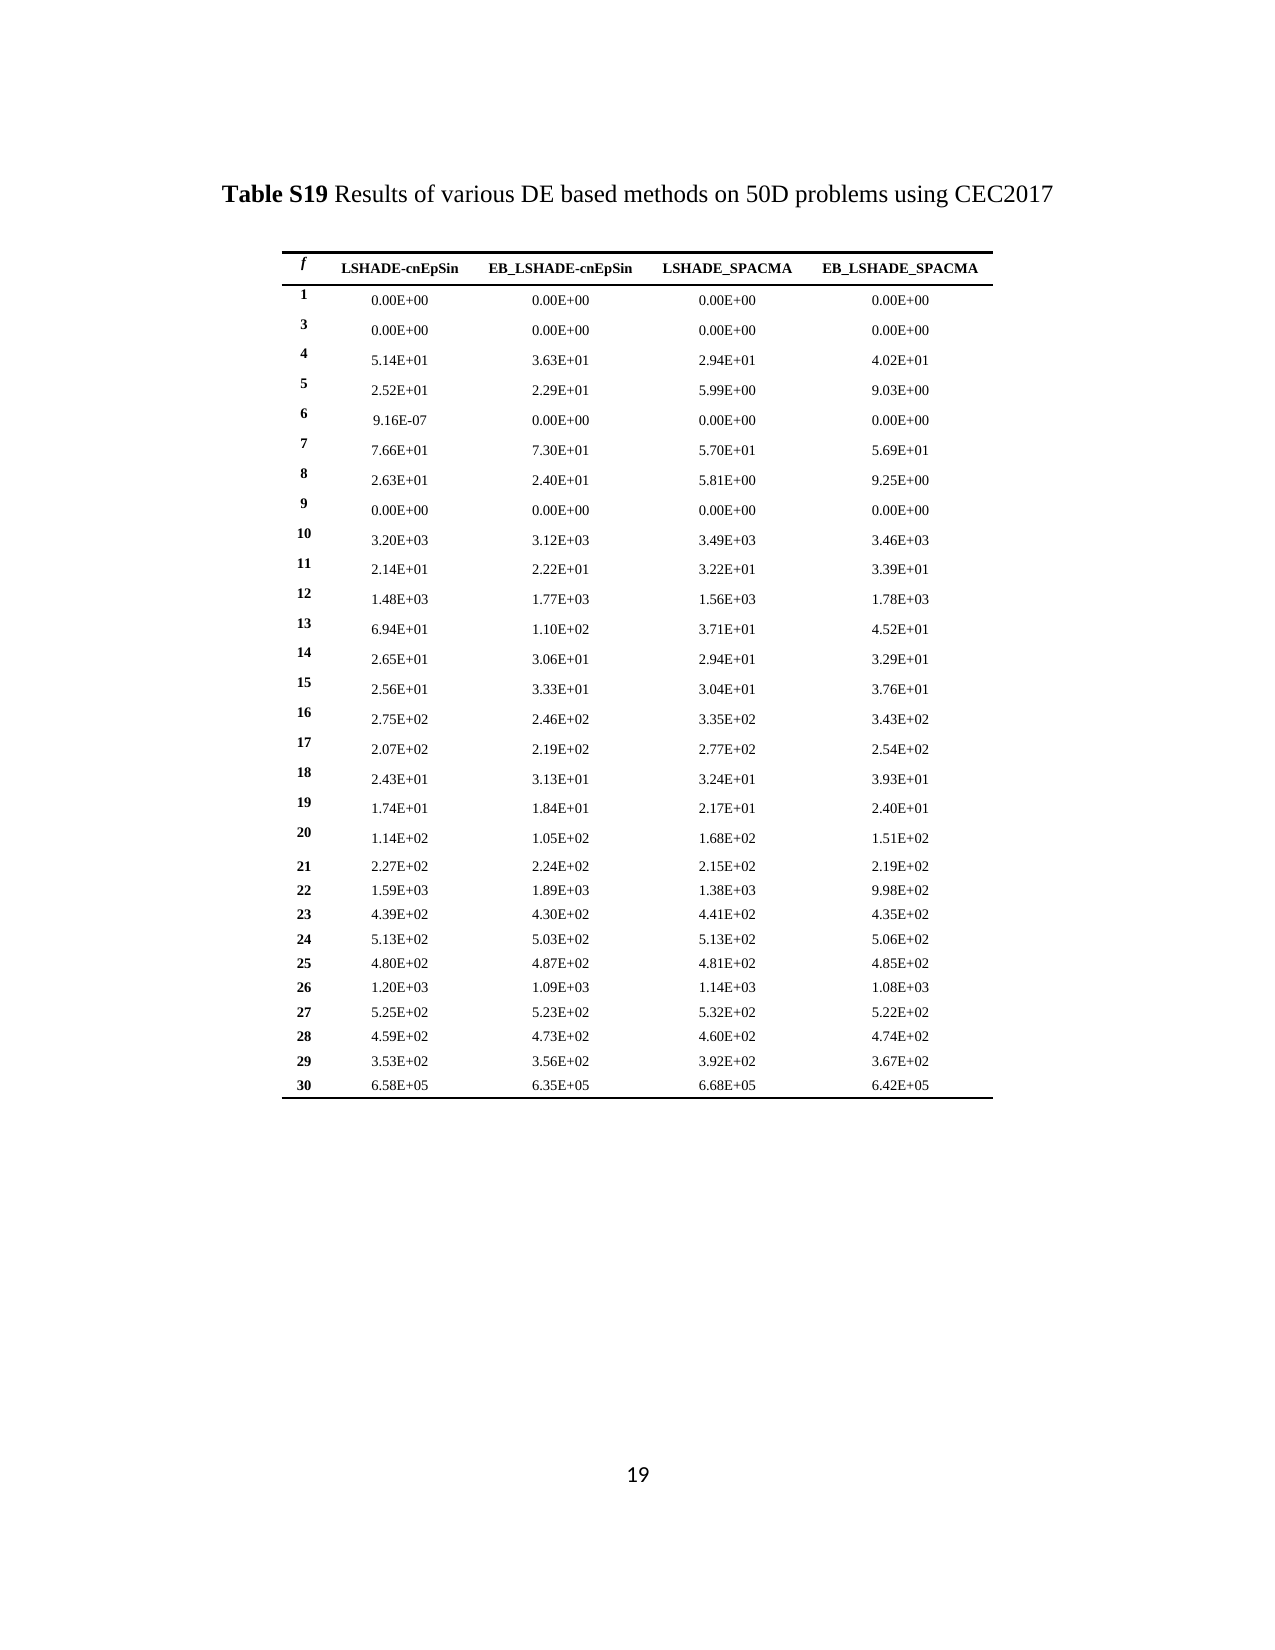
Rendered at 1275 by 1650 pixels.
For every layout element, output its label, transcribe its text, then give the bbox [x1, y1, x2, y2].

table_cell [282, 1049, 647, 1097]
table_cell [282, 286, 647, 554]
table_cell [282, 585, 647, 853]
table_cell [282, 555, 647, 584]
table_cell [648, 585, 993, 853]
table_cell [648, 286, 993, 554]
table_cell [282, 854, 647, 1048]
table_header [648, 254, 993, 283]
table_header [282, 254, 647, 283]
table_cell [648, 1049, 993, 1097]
text Table S19 Results of various DE based methods on 50D problems using CEC2017 [150, 179, 1125, 208]
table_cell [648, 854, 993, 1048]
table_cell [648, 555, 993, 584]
